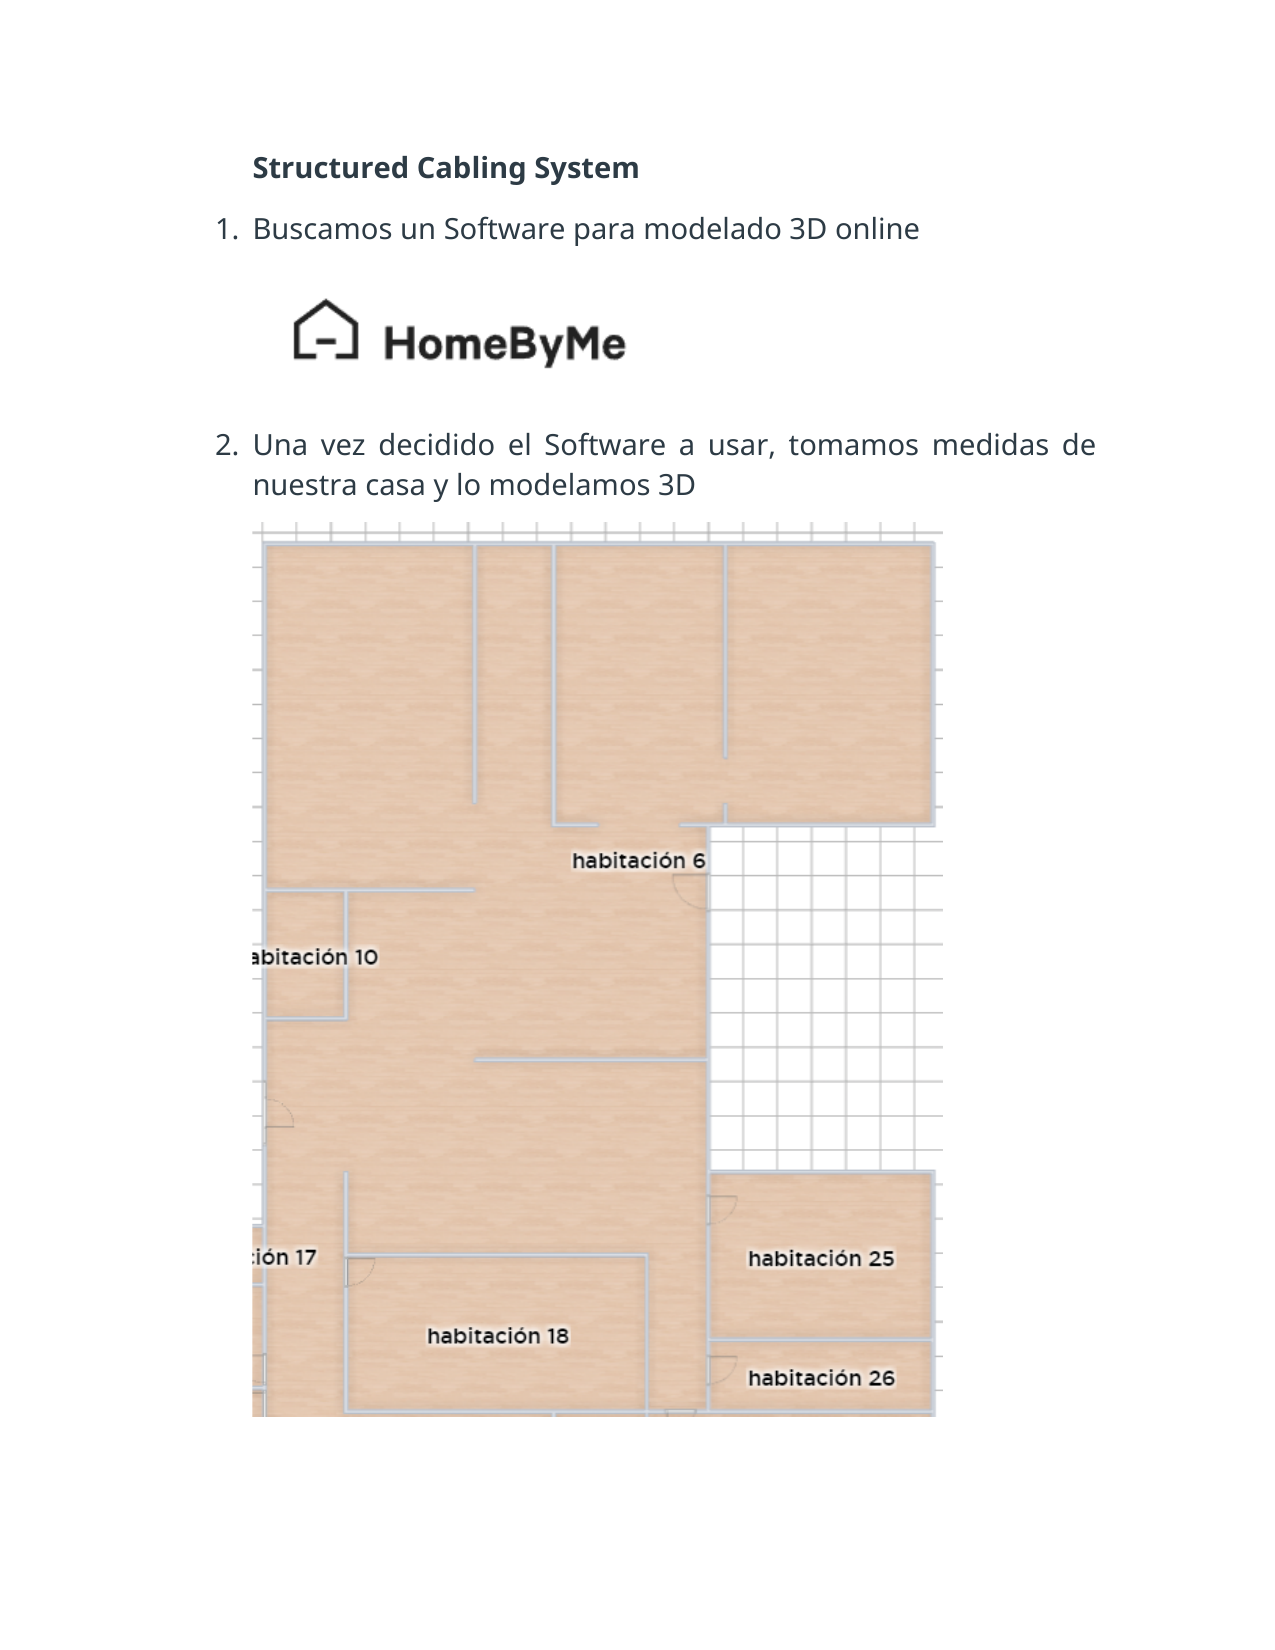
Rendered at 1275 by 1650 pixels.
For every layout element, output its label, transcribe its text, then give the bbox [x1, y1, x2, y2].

text Structured Cabling System [252, 148, 1098, 187]
list Buscamos un Software para modelado 3D online [215, 208, 1098, 248]
picture [252, 266, 689, 406]
list Una vez decidido el Software a usar, tomamos medidas de nuestra casa y lo modelamos 3D [215, 424, 1098, 504]
picture [252, 522, 943, 1417]
